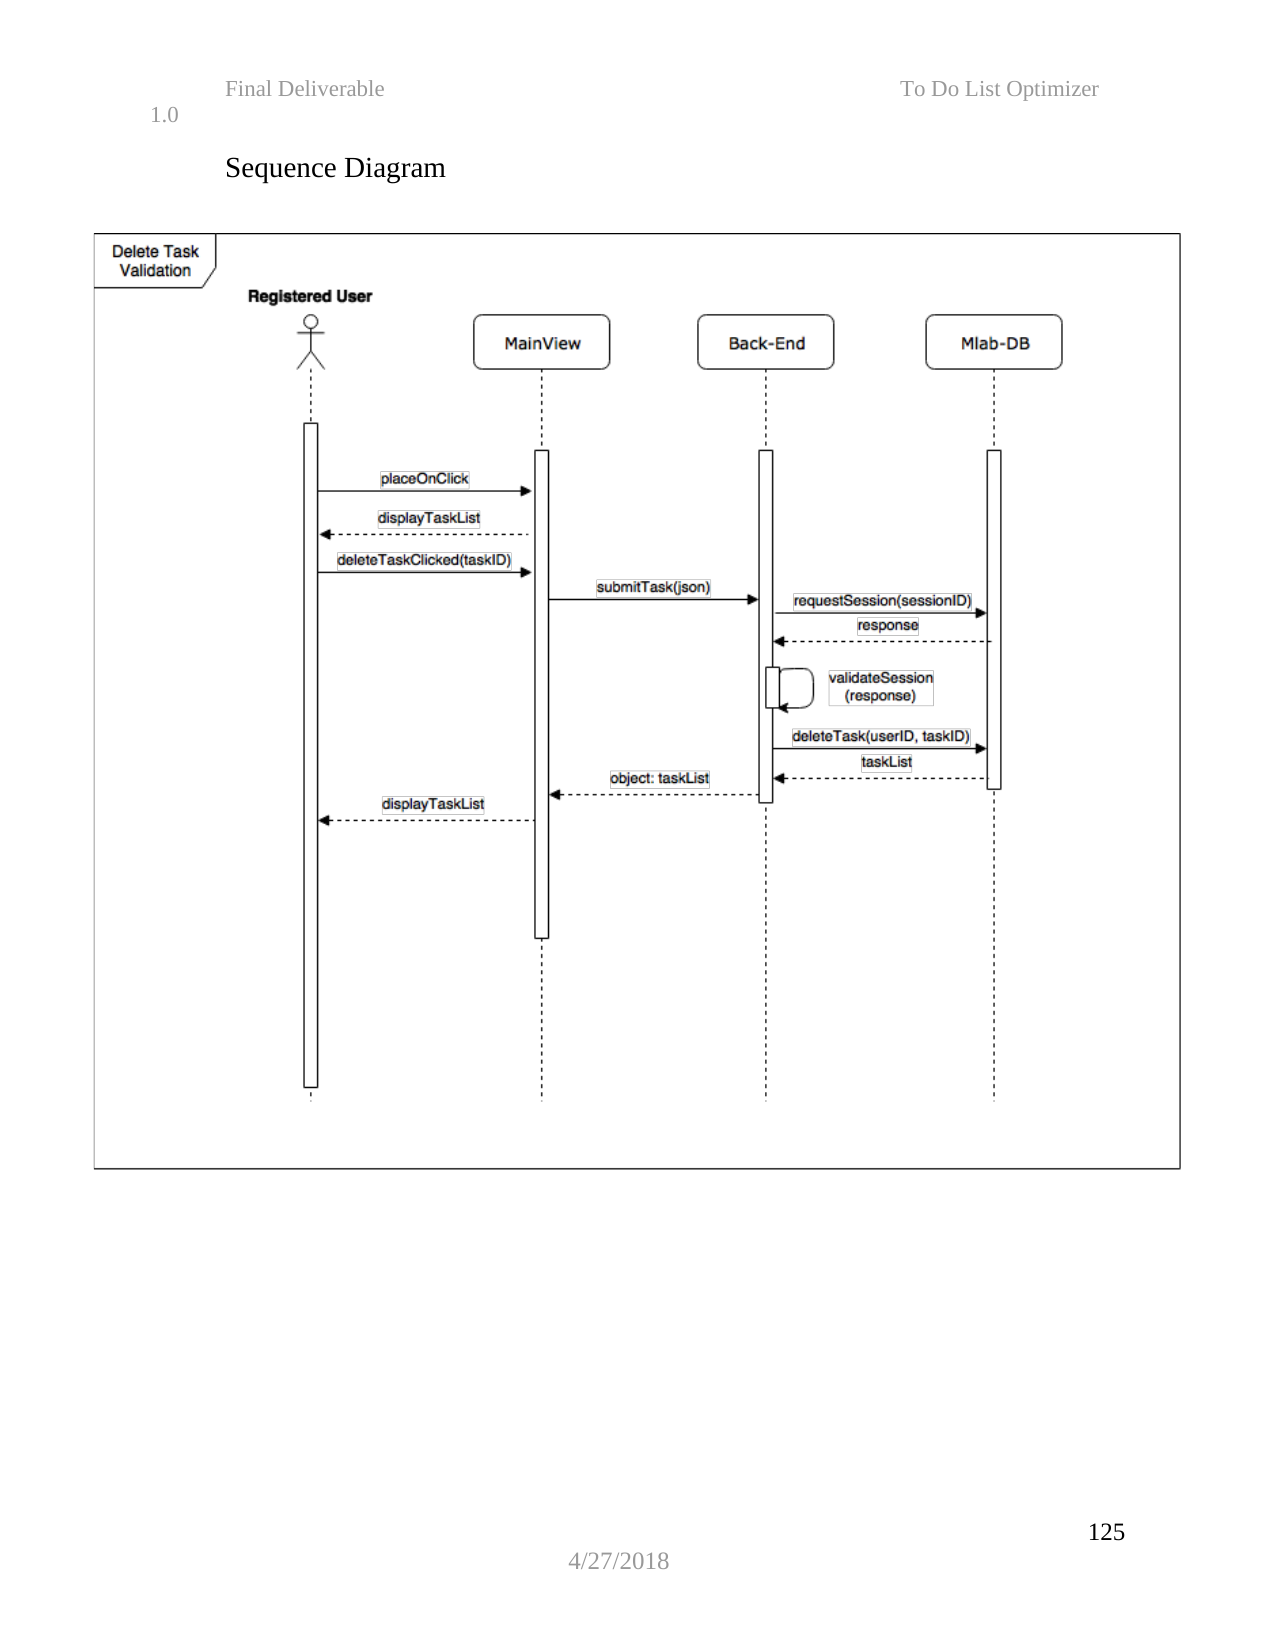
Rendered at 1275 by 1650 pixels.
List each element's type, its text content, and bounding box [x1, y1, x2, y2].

text Sequence Diagram [150, 150, 1125, 183]
picture [93, 233, 1181, 1171]
